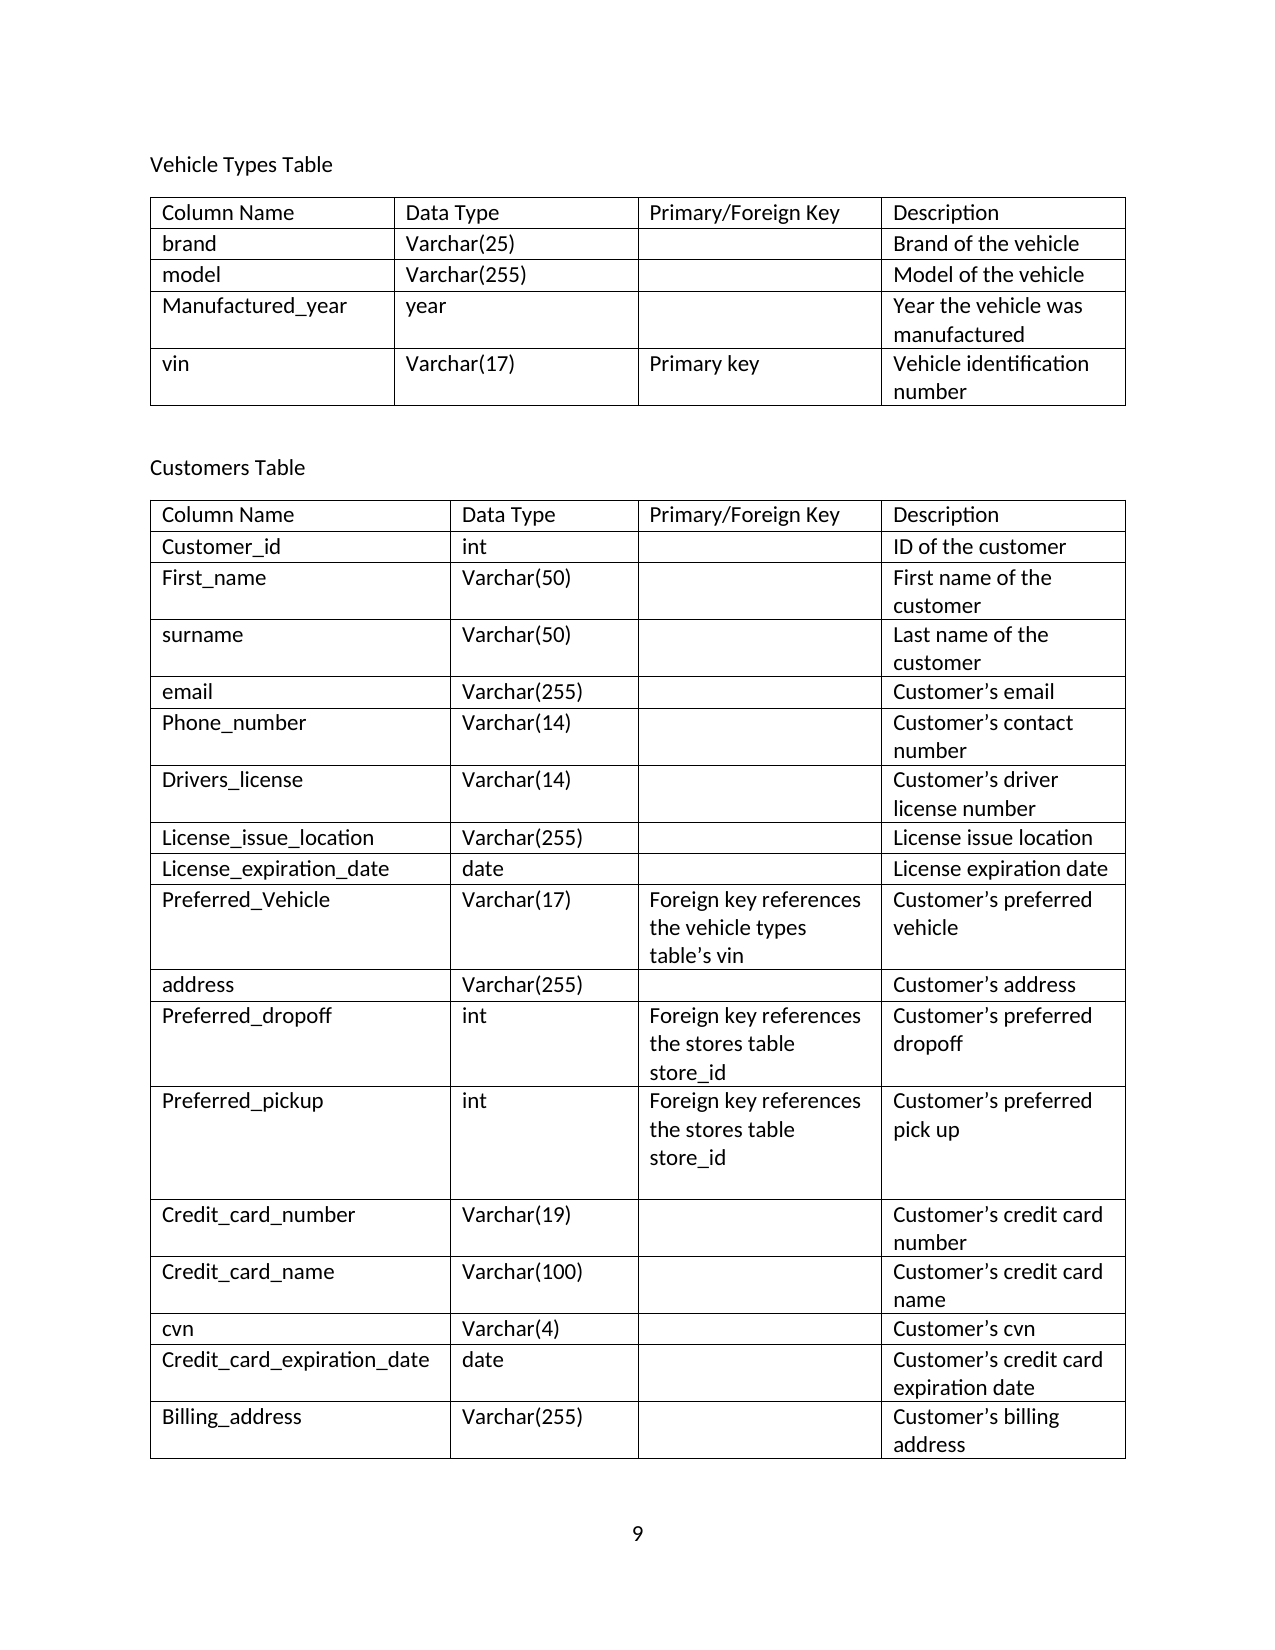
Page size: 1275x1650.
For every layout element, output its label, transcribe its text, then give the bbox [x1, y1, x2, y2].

table_cell [639, 532, 881, 562]
table_cell Preferred_pickup [151, 1087, 450, 1199]
table_cell First_name [151, 563, 450, 619]
table_cell [639, 1345, 881, 1401]
table_cell Varchar(50) [451, 620, 638, 676]
table_cell License_expiration_date [151, 854, 450, 884]
table_cell Varchar(100) [451, 1257, 638, 1313]
table_cell address [151, 970, 450, 1001]
table_cell Customer’s preferred pick up [882, 1087, 1125, 1199]
table_cell Credit_card_number [151, 1200, 450, 1256]
table_cell [639, 229, 881, 259]
table_header Data Type [395, 198, 638, 228]
table_cell int [451, 1087, 638, 1199]
table_cell Preferred_dropoff [151, 1002, 450, 1086]
table_cell Varchar(255) [451, 823, 638, 853]
text Customers Table [150, 453, 1125, 481]
table_header Column Name [151, 501, 450, 531]
table_cell Foreign key references the stores table store_id [639, 1002, 881, 1086]
table_cell email [151, 677, 450, 707]
table_cell [639, 563, 881, 619]
table_cell [639, 1257, 881, 1313]
table_cell int [451, 532, 638, 562]
table_cell Manufactured_year [151, 292, 394, 348]
table_cell Varchar(19) [451, 1200, 638, 1256]
table_cell [639, 970, 881, 1001]
table_cell [639, 292, 881, 348]
table_header Description [882, 501, 1125, 531]
table_cell date [451, 854, 638, 884]
table_cell Model of the vehicle [882, 260, 1125, 291]
table_cell Customer’s cvn [882, 1314, 1125, 1344]
table_cell Credit_card_name [151, 1257, 450, 1313]
table_cell Varchar(255) [451, 970, 638, 1001]
text Vehicle Types Table [150, 150, 1125, 178]
table_cell brand [151, 229, 394, 259]
table_cell [639, 766, 881, 822]
table_cell year [395, 292, 638, 348]
table_cell Varchar(4) [451, 1314, 638, 1344]
table_cell Customer’s address [882, 970, 1125, 1001]
table_cell Phone_number [151, 709, 450, 764]
table_cell Customer’s preferred dropoff [882, 1002, 1125, 1086]
table_cell Customer’s driver license number [882, 766, 1125, 822]
table_cell ID of the customer [882, 532, 1125, 562]
table_cell License issue location [882, 823, 1125, 853]
table_cell [639, 260, 881, 291]
table_cell Varchar(25) [395, 229, 638, 259]
table_cell surname [151, 620, 450, 676]
table_cell Brand of the vehicle [882, 229, 1125, 259]
table_cell First name of the customer [882, 563, 1125, 619]
table_cell Year the vehicle was manufactured [882, 292, 1125, 348]
table_cell License_issue_location [151, 823, 450, 853]
table_header Description [882, 198, 1125, 228]
table_cell Billing_address [151, 1402, 450, 1458]
table_cell date [451, 1345, 638, 1401]
table_header Primary/Foreign Key [639, 198, 881, 228]
table_header Data Type [451, 501, 638, 531]
table_cell Varchar(14) [451, 766, 638, 822]
table_cell Foreign key references the stores table store_id [639, 1087, 881, 1199]
table_cell [639, 620, 881, 676]
table_cell [639, 1200, 881, 1256]
table_cell Customer_id [151, 532, 450, 562]
table_cell [639, 823, 881, 853]
table_header Column Name [151, 198, 394, 228]
table_cell Varchar(17) [395, 349, 638, 405]
table_cell Credit_card_expiration_date [151, 1345, 450, 1401]
table_cell Customer’s contact number [882, 709, 1125, 764]
table_cell [639, 1314, 881, 1344]
table_cell Last name of the customer [882, 620, 1125, 676]
table_cell [639, 677, 881, 707]
table_cell Primary key [639, 349, 881, 405]
table_cell Drivers_license [151, 766, 450, 822]
table_cell Varchar(14) [451, 709, 638, 764]
table_cell Varchar(255) [451, 677, 638, 707]
table_cell Varchar(50) [451, 563, 638, 619]
table_cell int [451, 1002, 638, 1086]
table_cell Customer’s preferred vehicle [882, 885, 1125, 969]
table_cell Customer’s email [882, 677, 1125, 707]
table_cell cvn [151, 1314, 450, 1344]
table_header Primary/Foreign Key [639, 501, 881, 531]
table_cell [639, 854, 881, 884]
table_cell Customer’s billing address [882, 1402, 1125, 1458]
table_cell Foreign key references the vehicle types table’s vin [639, 885, 881, 969]
table_cell Preferred_Vehicle [151, 885, 450, 969]
table_cell Customer’s credit card number [882, 1200, 1125, 1256]
table_cell [639, 709, 881, 764]
table_cell License expiration date [882, 854, 1125, 884]
table_cell Varchar(255) [395, 260, 638, 291]
table_cell Customer’s credit card expiration date [882, 1345, 1125, 1401]
table_cell Varchar(17) [451, 885, 638, 969]
table_cell Vehicle identification number [882, 349, 1125, 405]
table_cell Varchar(255) [451, 1402, 638, 1458]
table_cell model [151, 260, 394, 291]
table_cell Customer’s credit card name [882, 1257, 1125, 1313]
table_cell vin [151, 349, 394, 405]
table_cell [639, 1402, 881, 1458]
